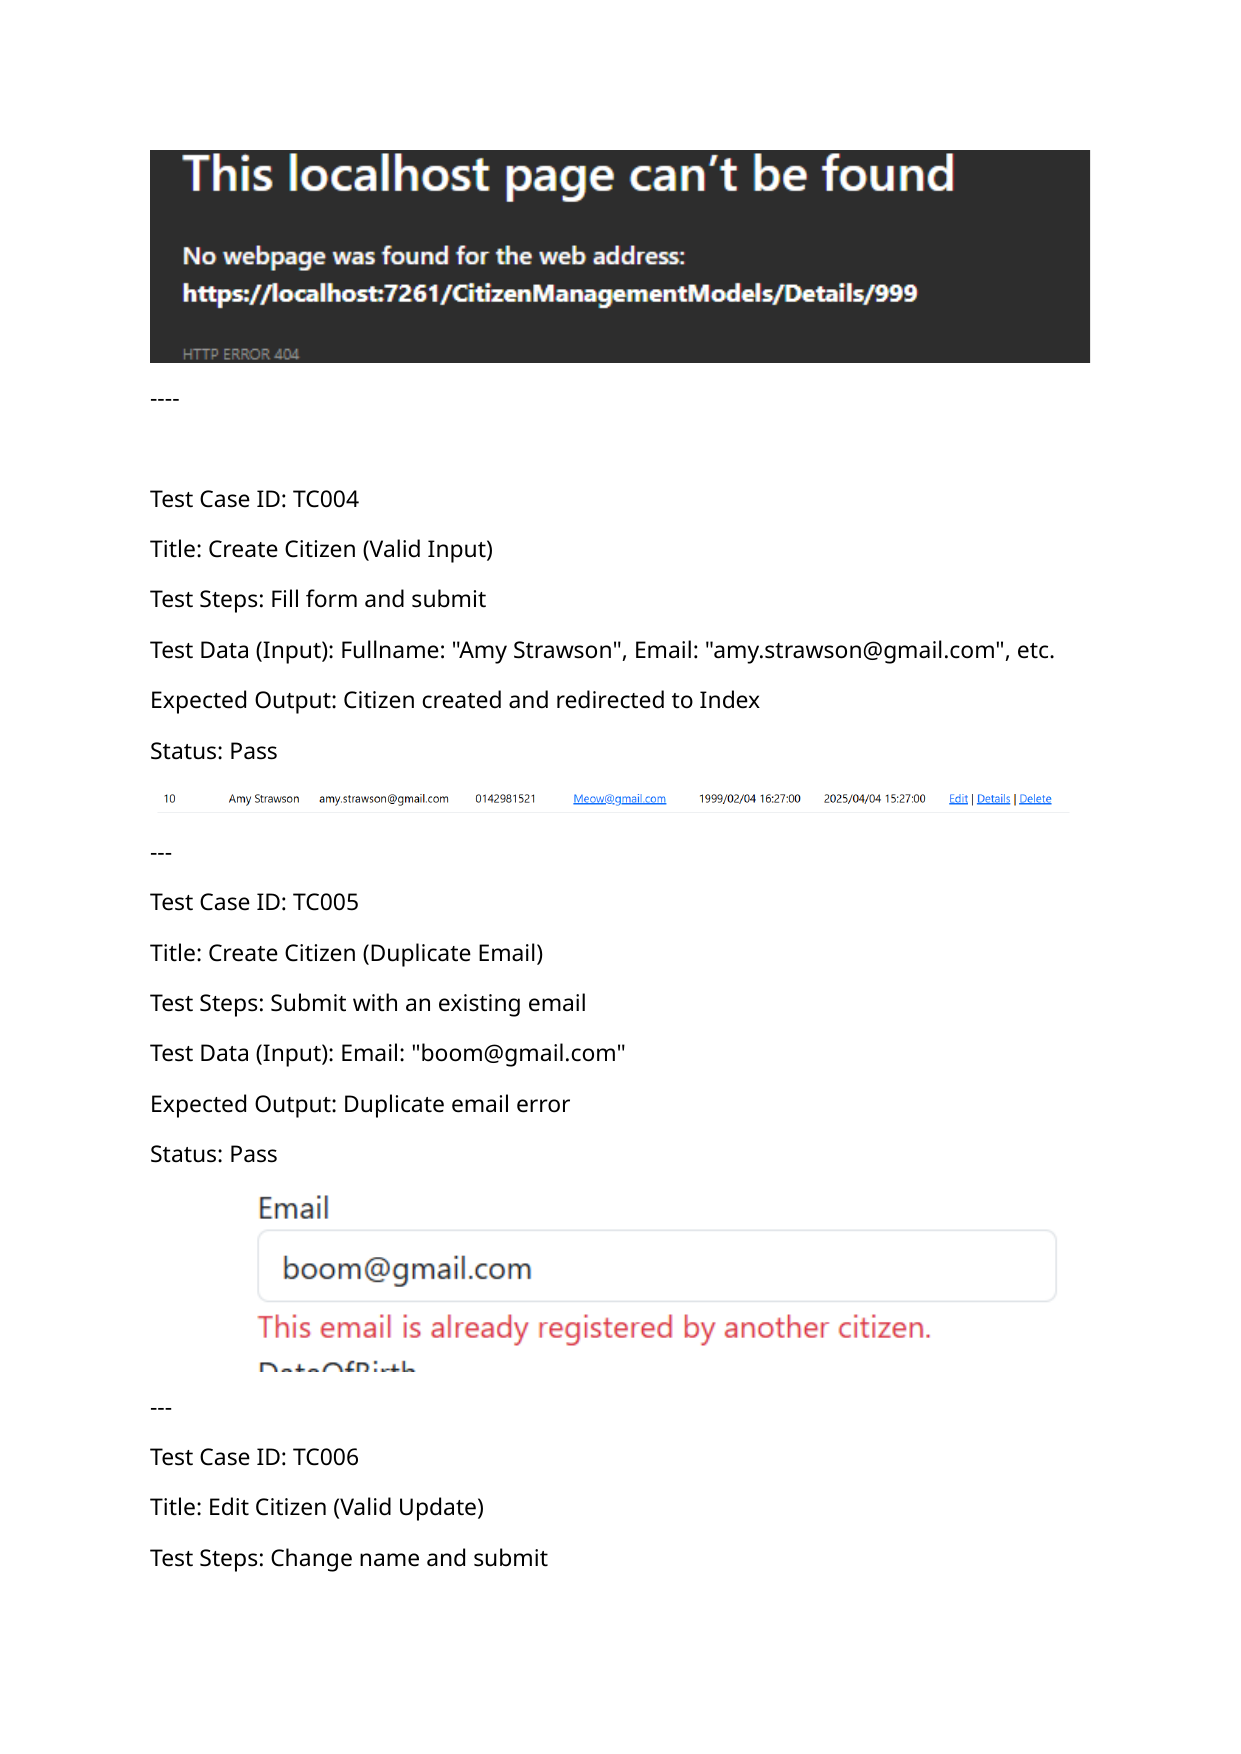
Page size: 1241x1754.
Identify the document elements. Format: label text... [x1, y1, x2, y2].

text Test Steps: Fill form and submit [150, 583, 1090, 614]
text Test Steps: Submit with an existing email [150, 987, 1090, 1018]
text Test Case ID: TC004 [150, 482, 1090, 514]
text Status: Pass [150, 734, 1090, 766]
text Status: Pass [150, 1138, 1090, 1169]
text Test Data (Input): Email: "boom@gmail.com" [150, 1037, 1090, 1068]
text Title: Edit Citizen (Valid Update) [150, 1491, 1090, 1523]
text Expected Output: Duplicate email error [150, 1088, 1090, 1119]
text Expected Output: Citizen created and redirected to Index [150, 684, 1090, 715]
text Test Steps: Change name and submit [150, 1542, 1090, 1573]
picture [150, 1188, 1091, 1372]
text ---- [150, 382, 1090, 413]
picture [150, 150, 1091, 363]
text --- [150, 836, 1090, 867]
picture [150, 785, 1091, 817]
text Test Case ID: TC006 [150, 1441, 1090, 1472]
text --- [150, 1391, 1090, 1422]
text Test Data (Input): Fullname: "Amy Strawson", Email: "amy.strawson@gmail.com", etc. [150, 634, 1090, 665]
text Title: Create Citizen (Duplicate Email) [150, 936, 1090, 968]
text Test Case ID: TC005 [150, 886, 1090, 917]
text Title: Create Citizen (Valid Input) [150, 533, 1090, 564]
